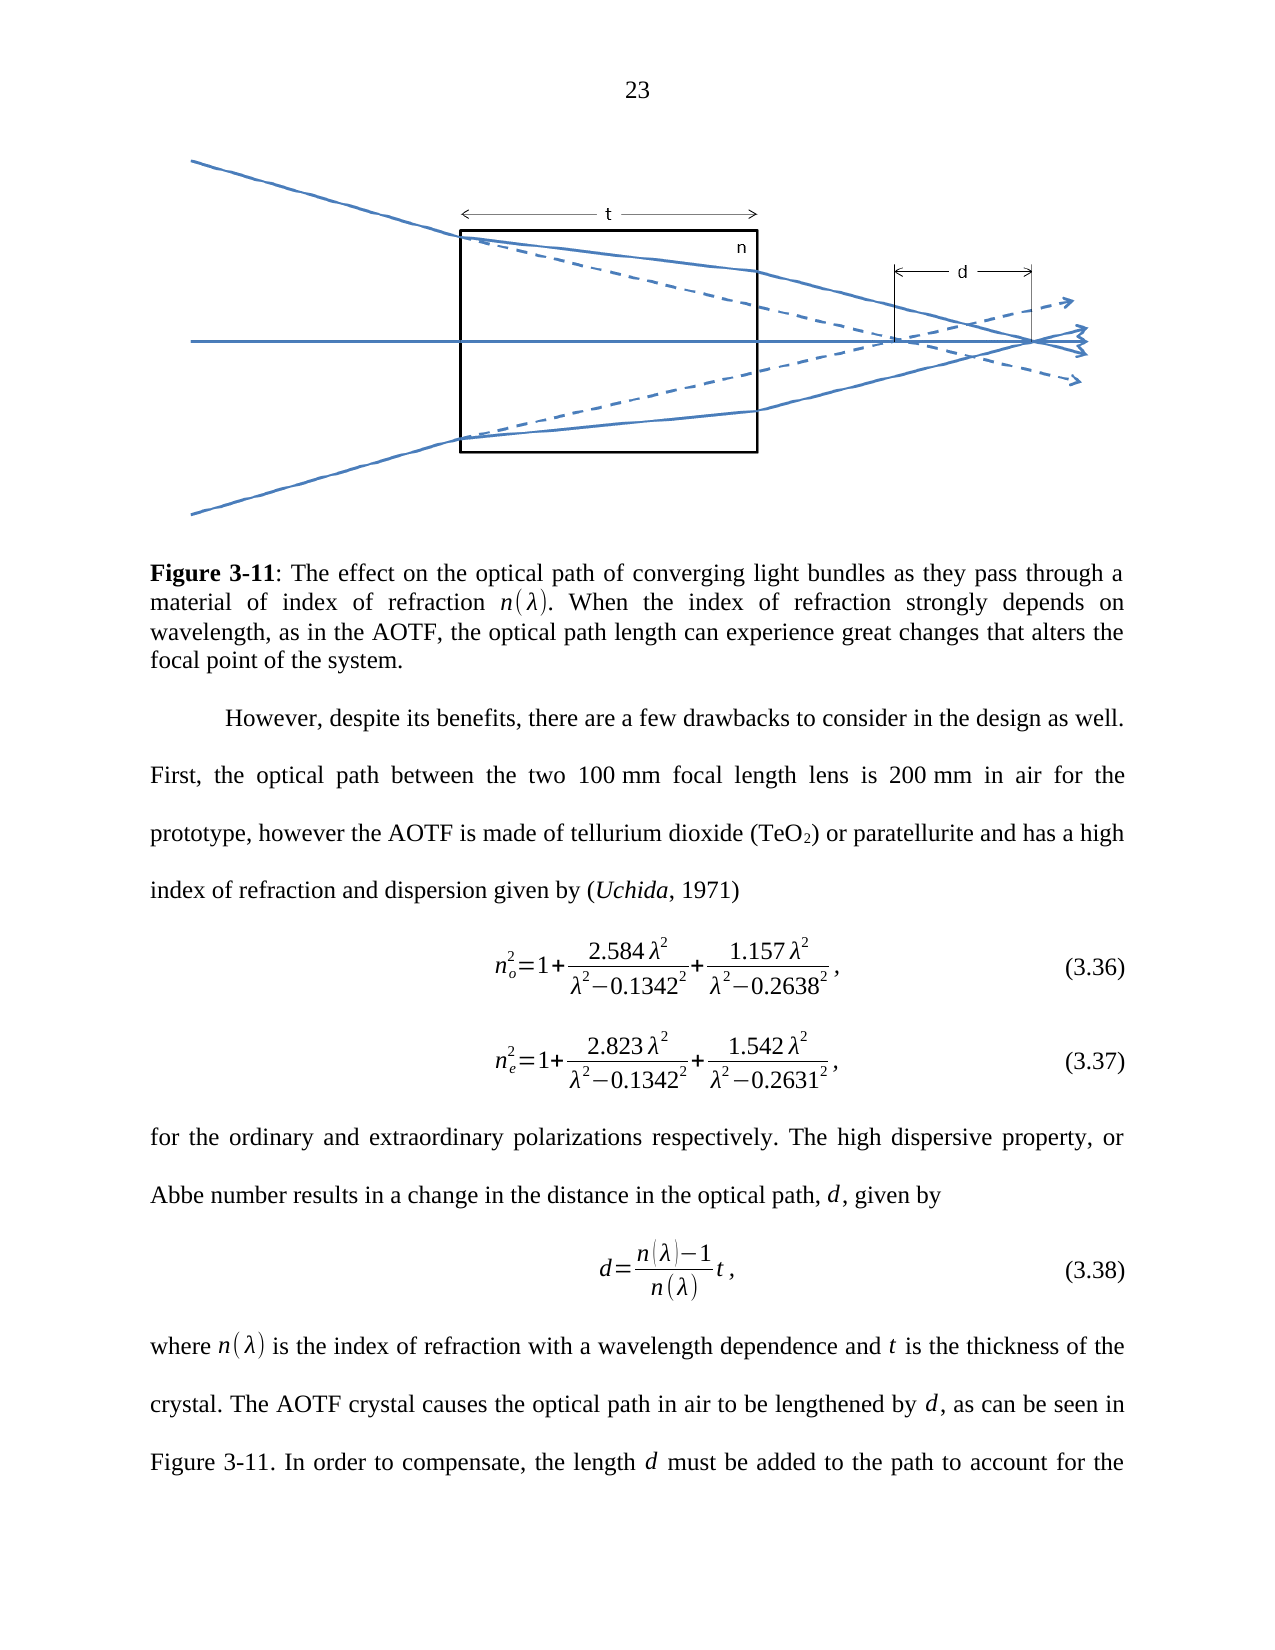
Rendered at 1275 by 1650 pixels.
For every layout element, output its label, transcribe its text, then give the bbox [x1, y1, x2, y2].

table_header [298, 933, 1006, 1028]
text However, despite its benefits, there are a few drawbacks to consider in the design as well. First, the optical path between the two 100 mm focal length lens is 200 mm in air for the prototype, however the AOTF is made of tellurium dioxide (TeO2) or paratellurite and has a high index of refraction and dispersion given by (Uchida, 1971) [150, 703, 1125, 904]
table_cell (3.37) [1006, 1028, 1136, 1122]
picture [180, 150, 1095, 530]
table_header [298, 1238, 1006, 1330]
text for the ordinary and extraordinary polarizations respectively. The high dispersive property, or Abbe number results in a change in the distance in the optical path, , given by [150, 1122, 1125, 1209]
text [150, 1330, 1125, 1475]
table_cell [298, 1028, 1006, 1122]
table_header (3.38) [1006, 1238, 1136, 1330]
table_header (3.36) [1006, 933, 1136, 1028]
text Figure 3-11: The effect on the optical path of converging light bundles as they pass through a material of index of refraction . When the index of refraction strongly depends on wavelength, as in the AOTF, the optical path length can experience great changes that alters the focal point of the system. [150, 558, 1125, 674]
